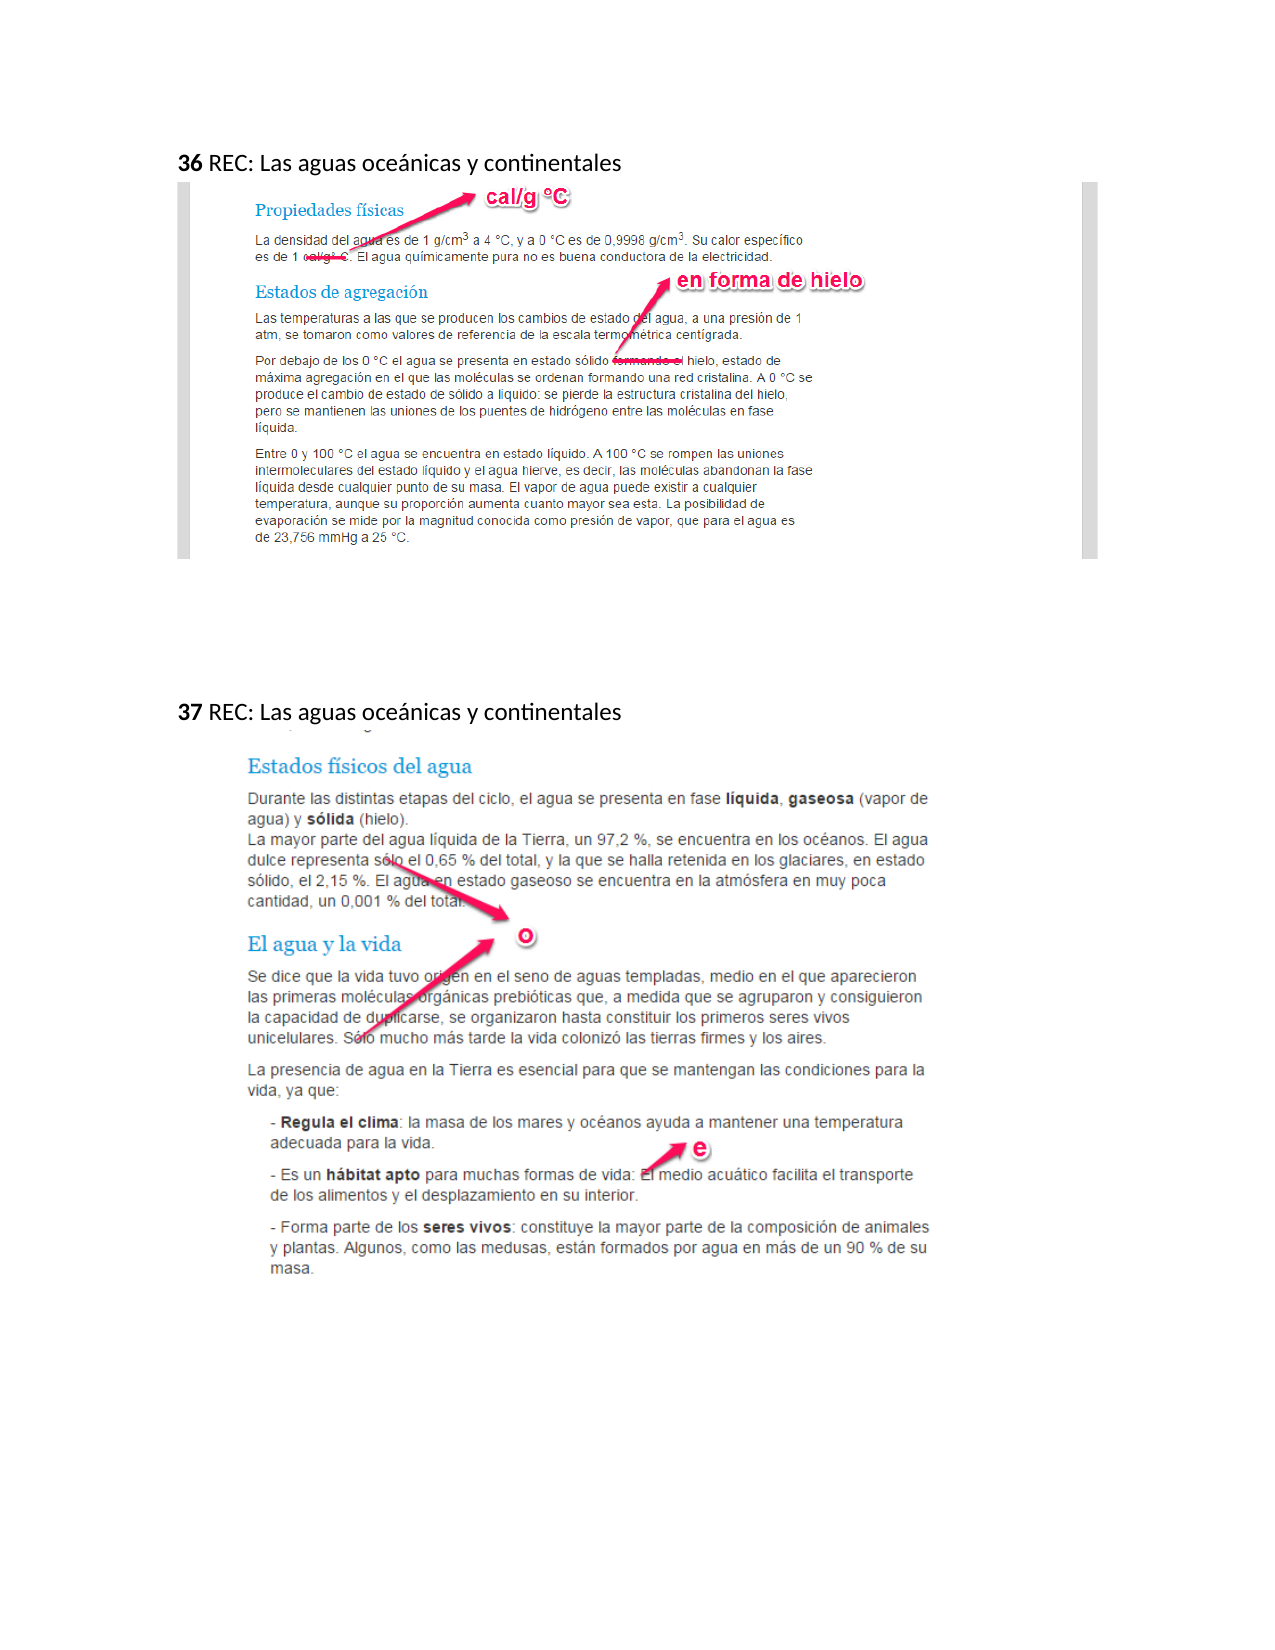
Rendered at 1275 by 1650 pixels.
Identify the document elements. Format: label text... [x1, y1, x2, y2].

text 36 REC: Las aguas oceánicas y continentales [177, 148, 1098, 182]
picture [177, 730, 1098, 1284]
text 37 REC: Las aguas oceánicas y continentales [177, 696, 1098, 730]
picture [177, 182, 1098, 559]
